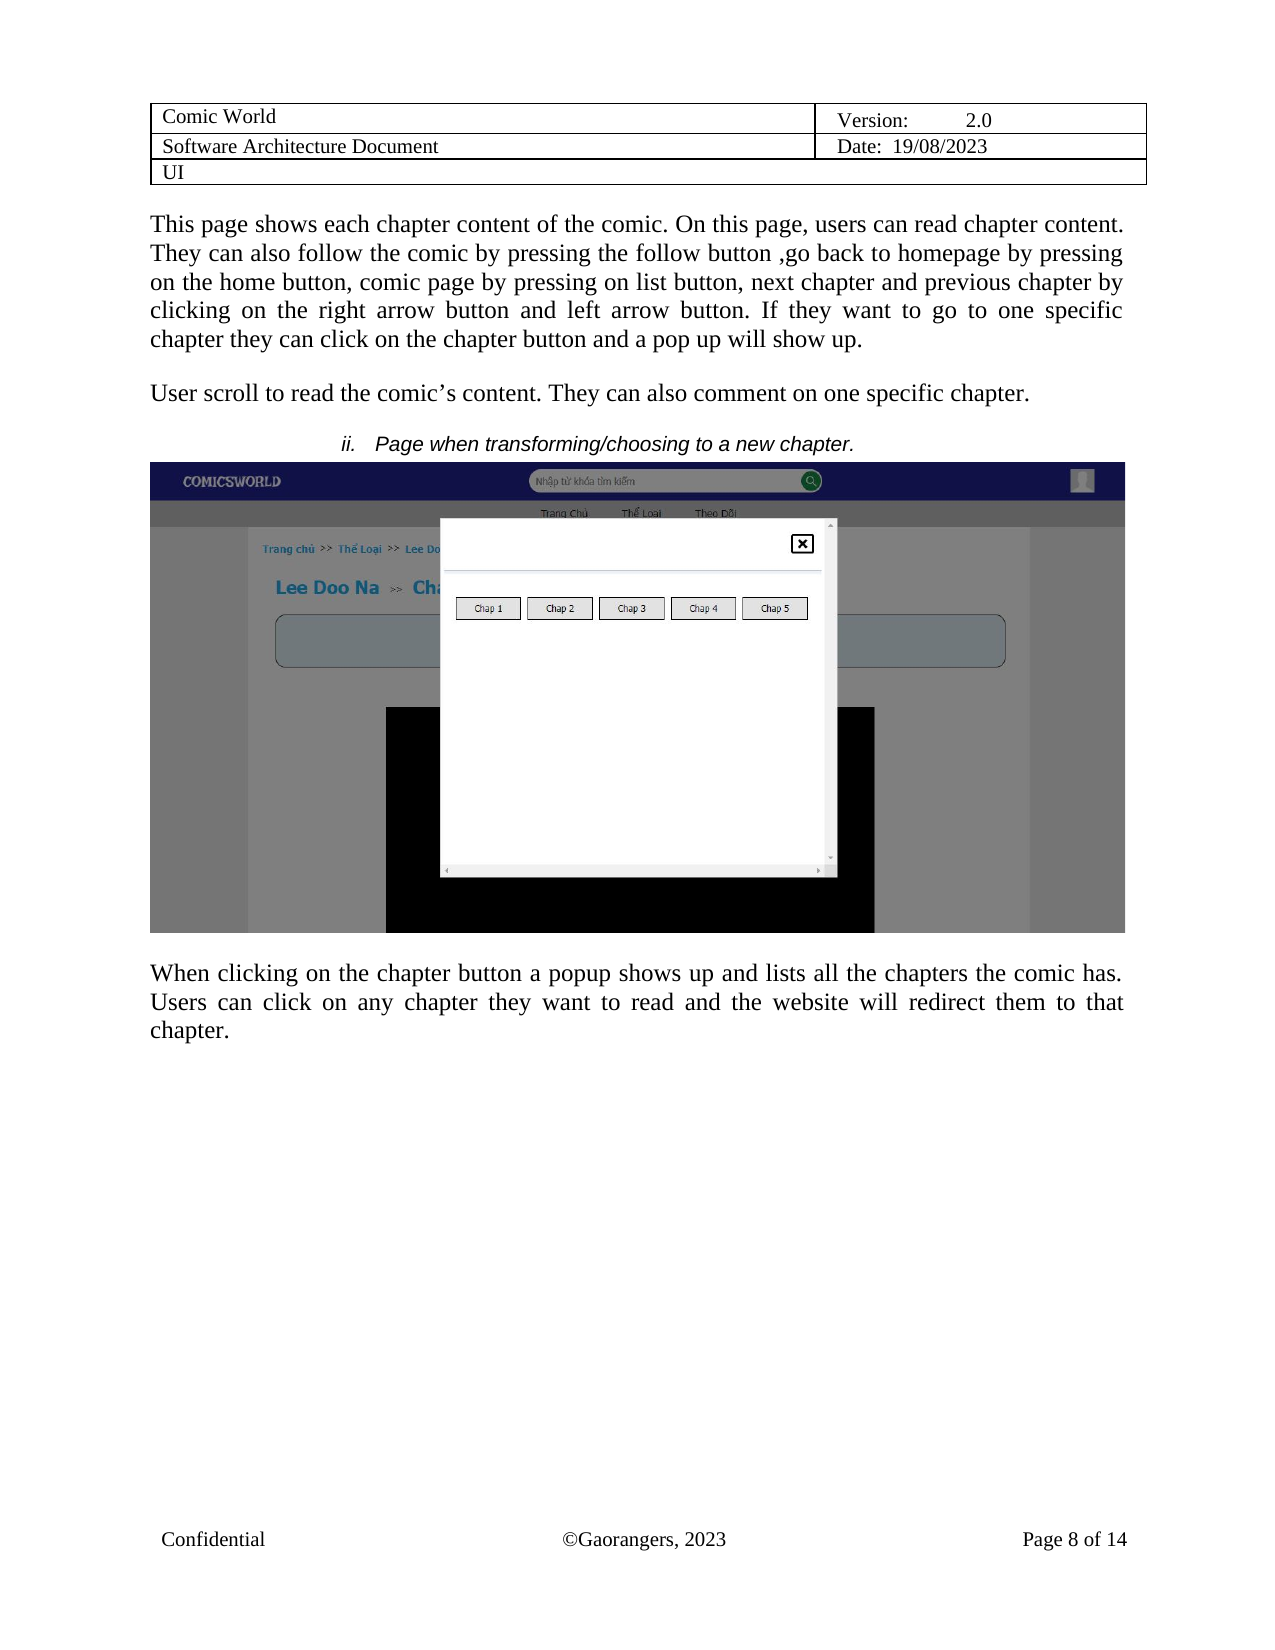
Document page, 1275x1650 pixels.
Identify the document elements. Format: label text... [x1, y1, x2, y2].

picture [150, 462, 1125, 933]
text When clicking on the chapter button a popup shows up and lists all the chapters the comic has. Users can click on any chapter they want to read and the website will redirect them to that chapter. [150, 958, 1125, 1044]
subtitle Page when transforming/choosing to a new chapter. [356, 432, 1125, 456]
text User scroll to read the comic’s content. They can also comment on one specific chapter. [150, 378, 1125, 407]
text This page shows each chapter content of the comic. On this page, users can read chapter content. They can also follow the comic by pressing the follow button ,go back to homepage by pressing on the home button, comic page by pressing on list button, next chapter and previous chapter by clicking on the right arrow button and left arrow button. If they want to go to one specific chapter they can click on the chapter button and a pop up will show up. [150, 209, 1125, 353]
